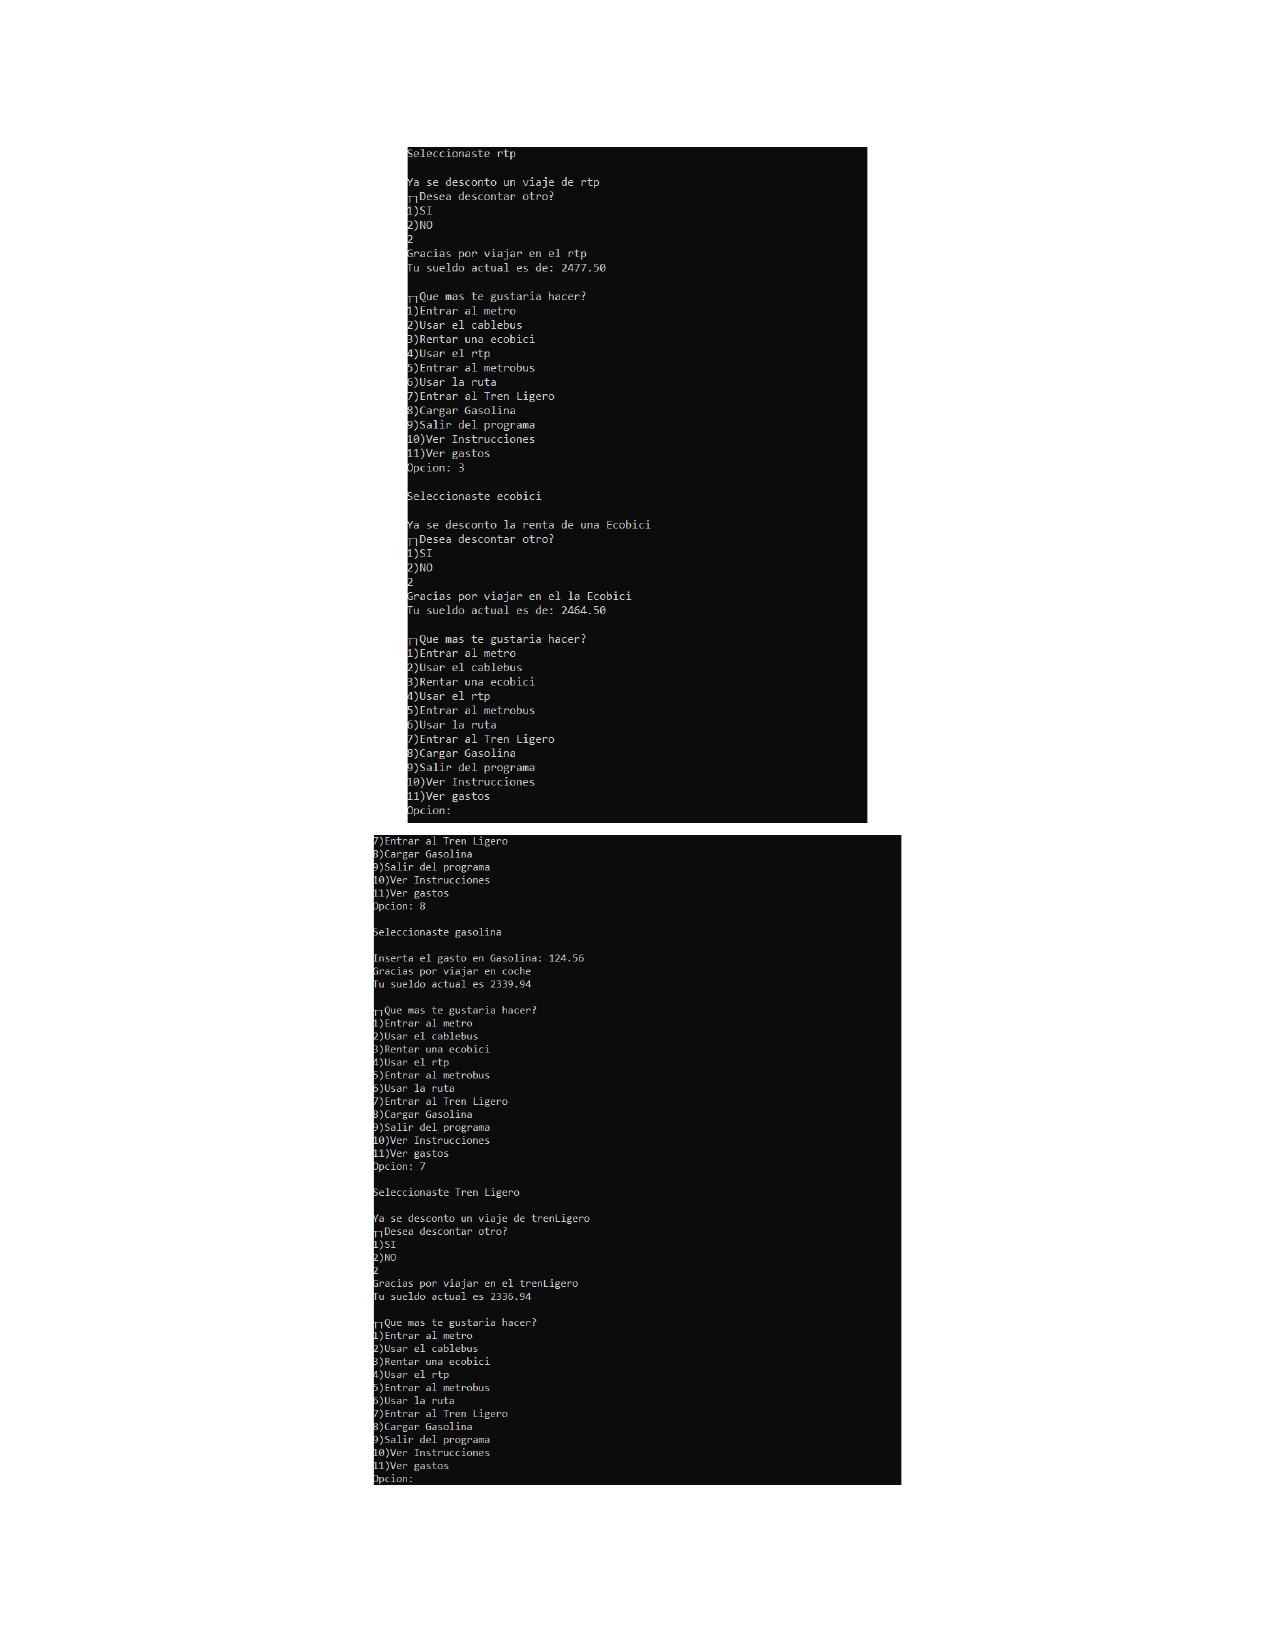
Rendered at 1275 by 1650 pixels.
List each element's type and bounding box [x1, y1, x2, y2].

picture [373, 835, 902, 1485]
picture [407, 147, 868, 823]
